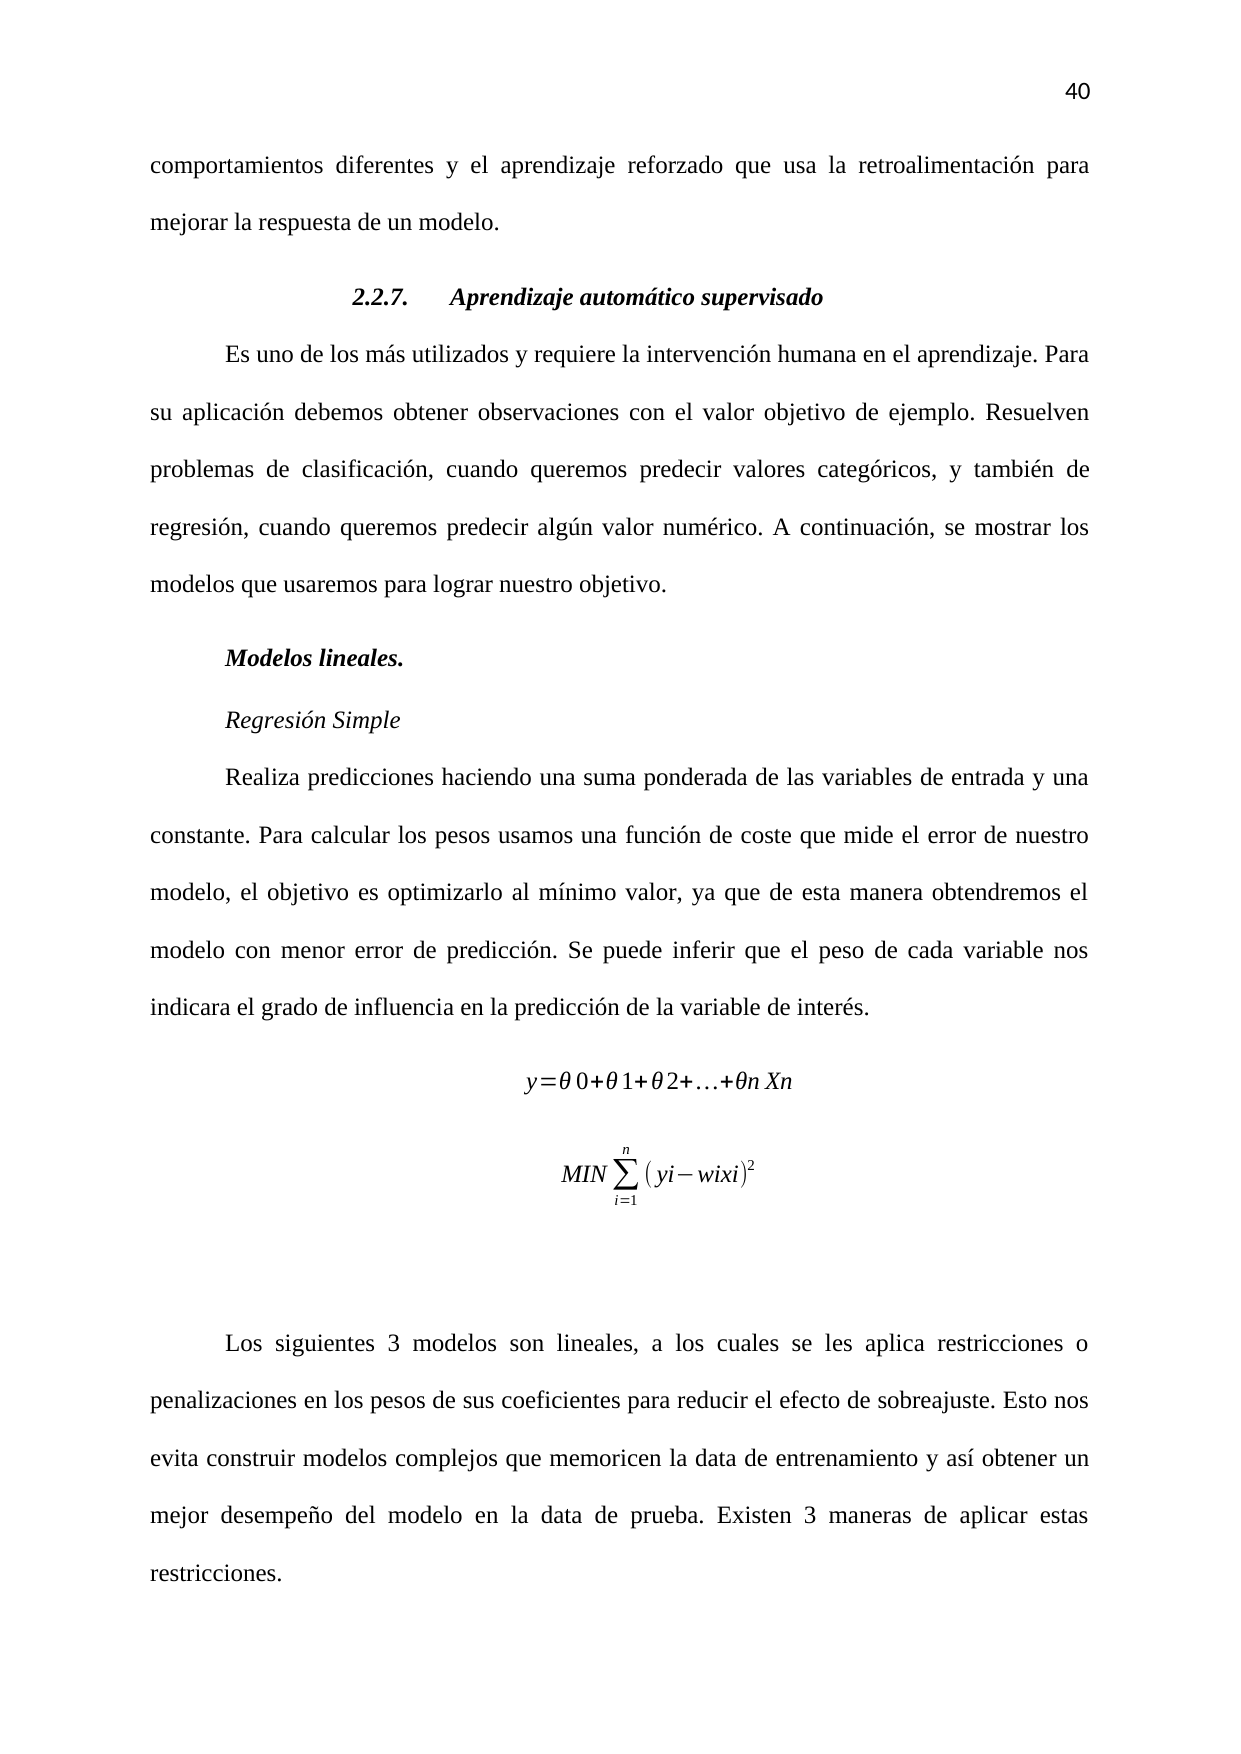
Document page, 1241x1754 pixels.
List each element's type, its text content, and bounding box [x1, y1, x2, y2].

subtitle Aprendizaje automático supervisado [277, 282, 1090, 310]
text Realiza predicciones haciendo una suma ponderada de las variables de entrada y una constante. Para calcular los pesos usamos una función de coste que mide el error de nuestro modelo, el objetivo es optimizarlo al mínimo valor, ya que de esta manera obtendremos el modelo con menor error de predicción. Se puede inferir que el peso de cada variable nos indicara el grado de influencia en la predicción de la variable de interés. [150, 762, 1090, 1021]
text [150, 150, 1090, 236]
subtitle Modelos lineales. [150, 643, 1090, 672]
text Es uno de los más utilizados y requiere la intervención humana en el aprendizaje. Para su aplicación debemos obtener observaciones con el valor objetivo de ejemplo. Resuelven problemas de clasificación, cuando queremos predecir valores categóricos, y también de regresión, cuando queremos predecir algún valor numérico. A continuación, se mostrar los modelos que usaremos para lograr nuestro objetivo. [150, 339, 1090, 598]
text Los siguientes 3 modelos son lineales, a los cuales se les aplica restricciones o penalizaciones en los pesos de sus coeficientes para reducir el efecto de sobreajuste. Esto nos evita construir modelos complejos que memoricen la data de entrenamiento y así obtener un mejor desempeño del modelo en la data de prueba. Existen 3 maneras de aplicar estas restricciones. [150, 1328, 1090, 1586]
subtitle Regresión Simple [150, 705, 1090, 734]
